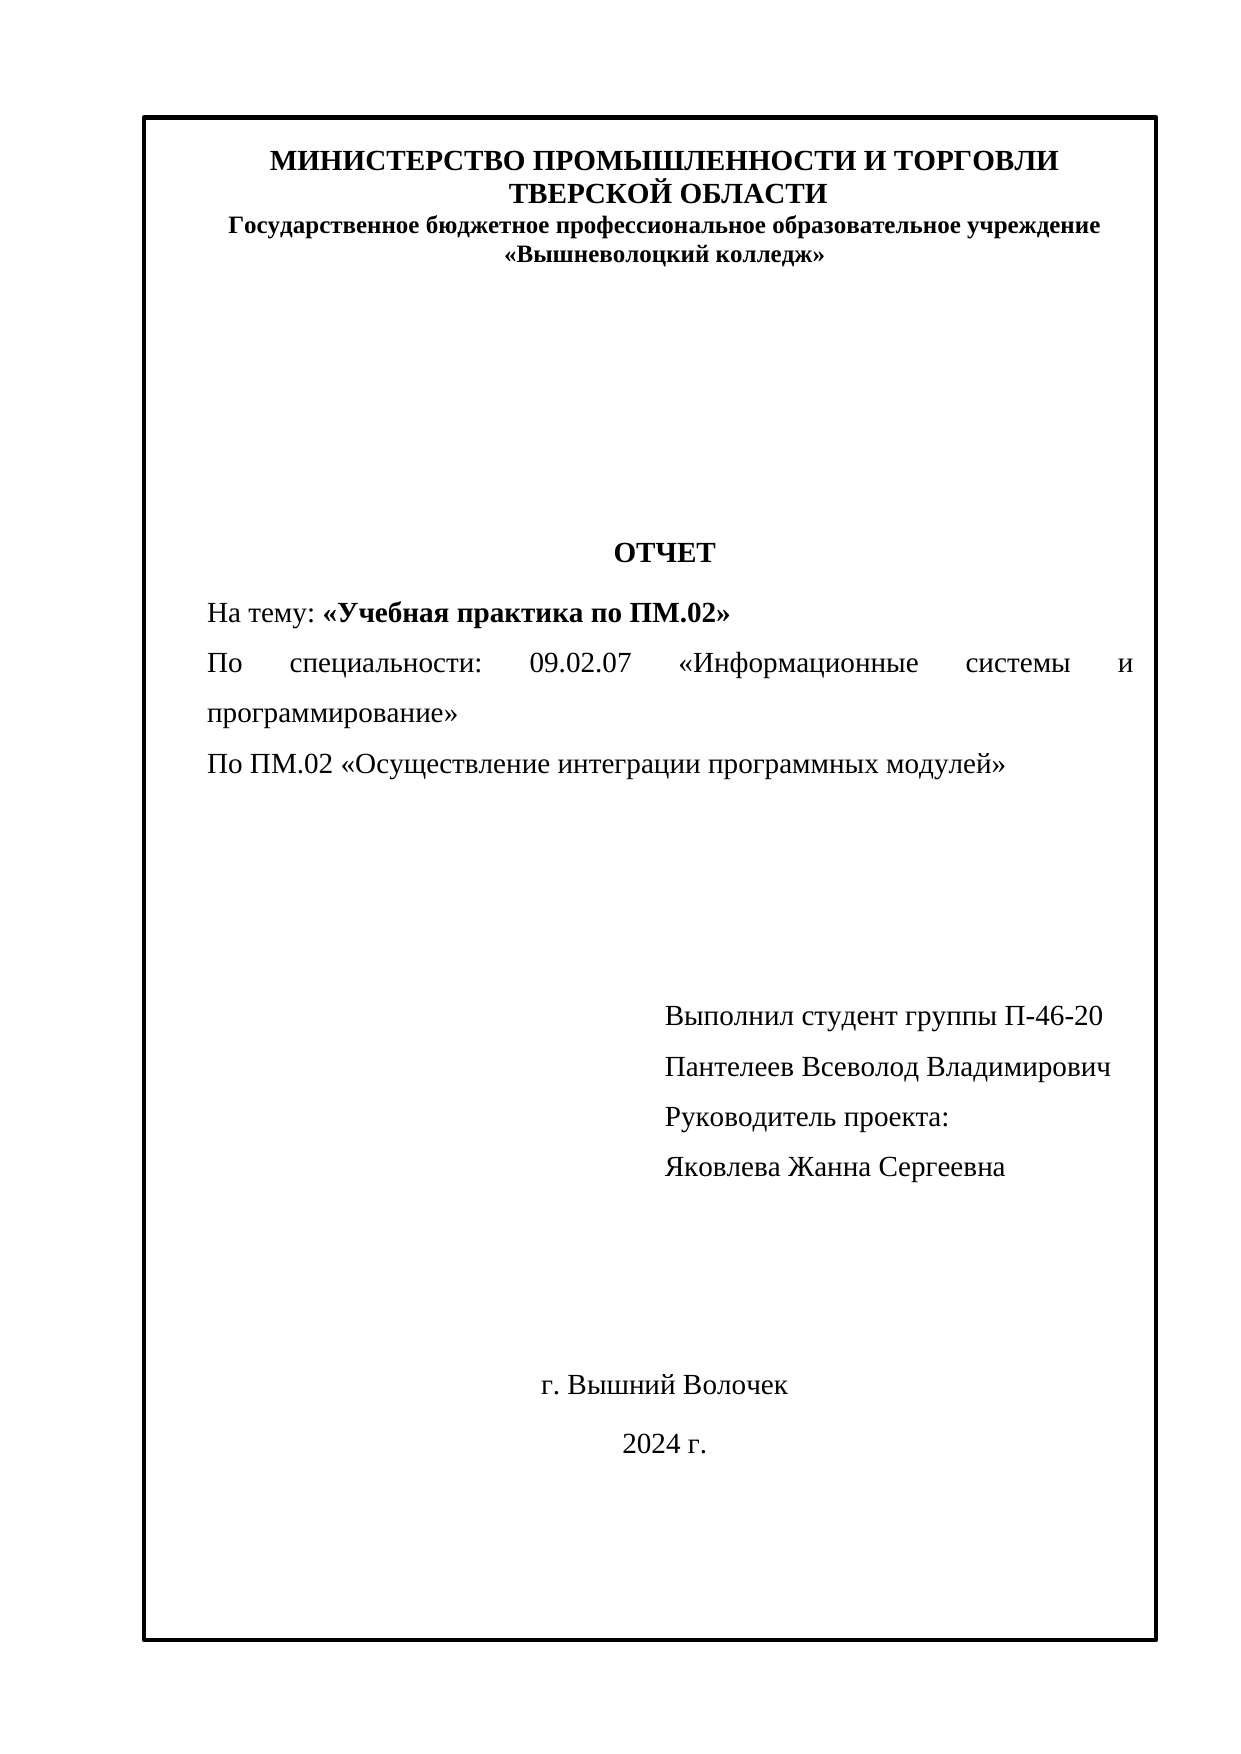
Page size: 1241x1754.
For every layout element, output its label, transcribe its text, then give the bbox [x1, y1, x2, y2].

text По специальности: 09.02.07 «Информационные системы и программирование» [207, 645, 1134, 729]
text Выполнил студент группы П-46-20 [664, 998, 1152, 1032]
text «Вышневолоцкий колледж» [177, 239, 1152, 268]
text Яковлева Жанна Сергеевна [664, 1149, 1152, 1183]
text Государственное бюджетное профессиональное образовательное учреждение [177, 210, 1152, 239]
text г. Вышний Волочек [177, 1367, 1152, 1401]
text ОТЧЕТ [177, 536, 1152, 569]
text На тему: «Учебная практика по ПМ.02» [207, 595, 1134, 628]
text МИНИСТЕРСТВО ПРОМЫШЛЕННОСТИ И ТОРГОВЛИ [177, 143, 1152, 177]
text 2024 г. [177, 1427, 1152, 1460]
text Пантелеев Всеволод Владимирович [664, 1049, 1152, 1082]
text Руководитель проекта: [664, 1099, 1152, 1133]
text ТВЕРСКОЙ ОБЛАСТИ [177, 177, 1152, 210]
text По ПМ.02 «Осуществление интеграции программных модулей» [207, 746, 1134, 779]
